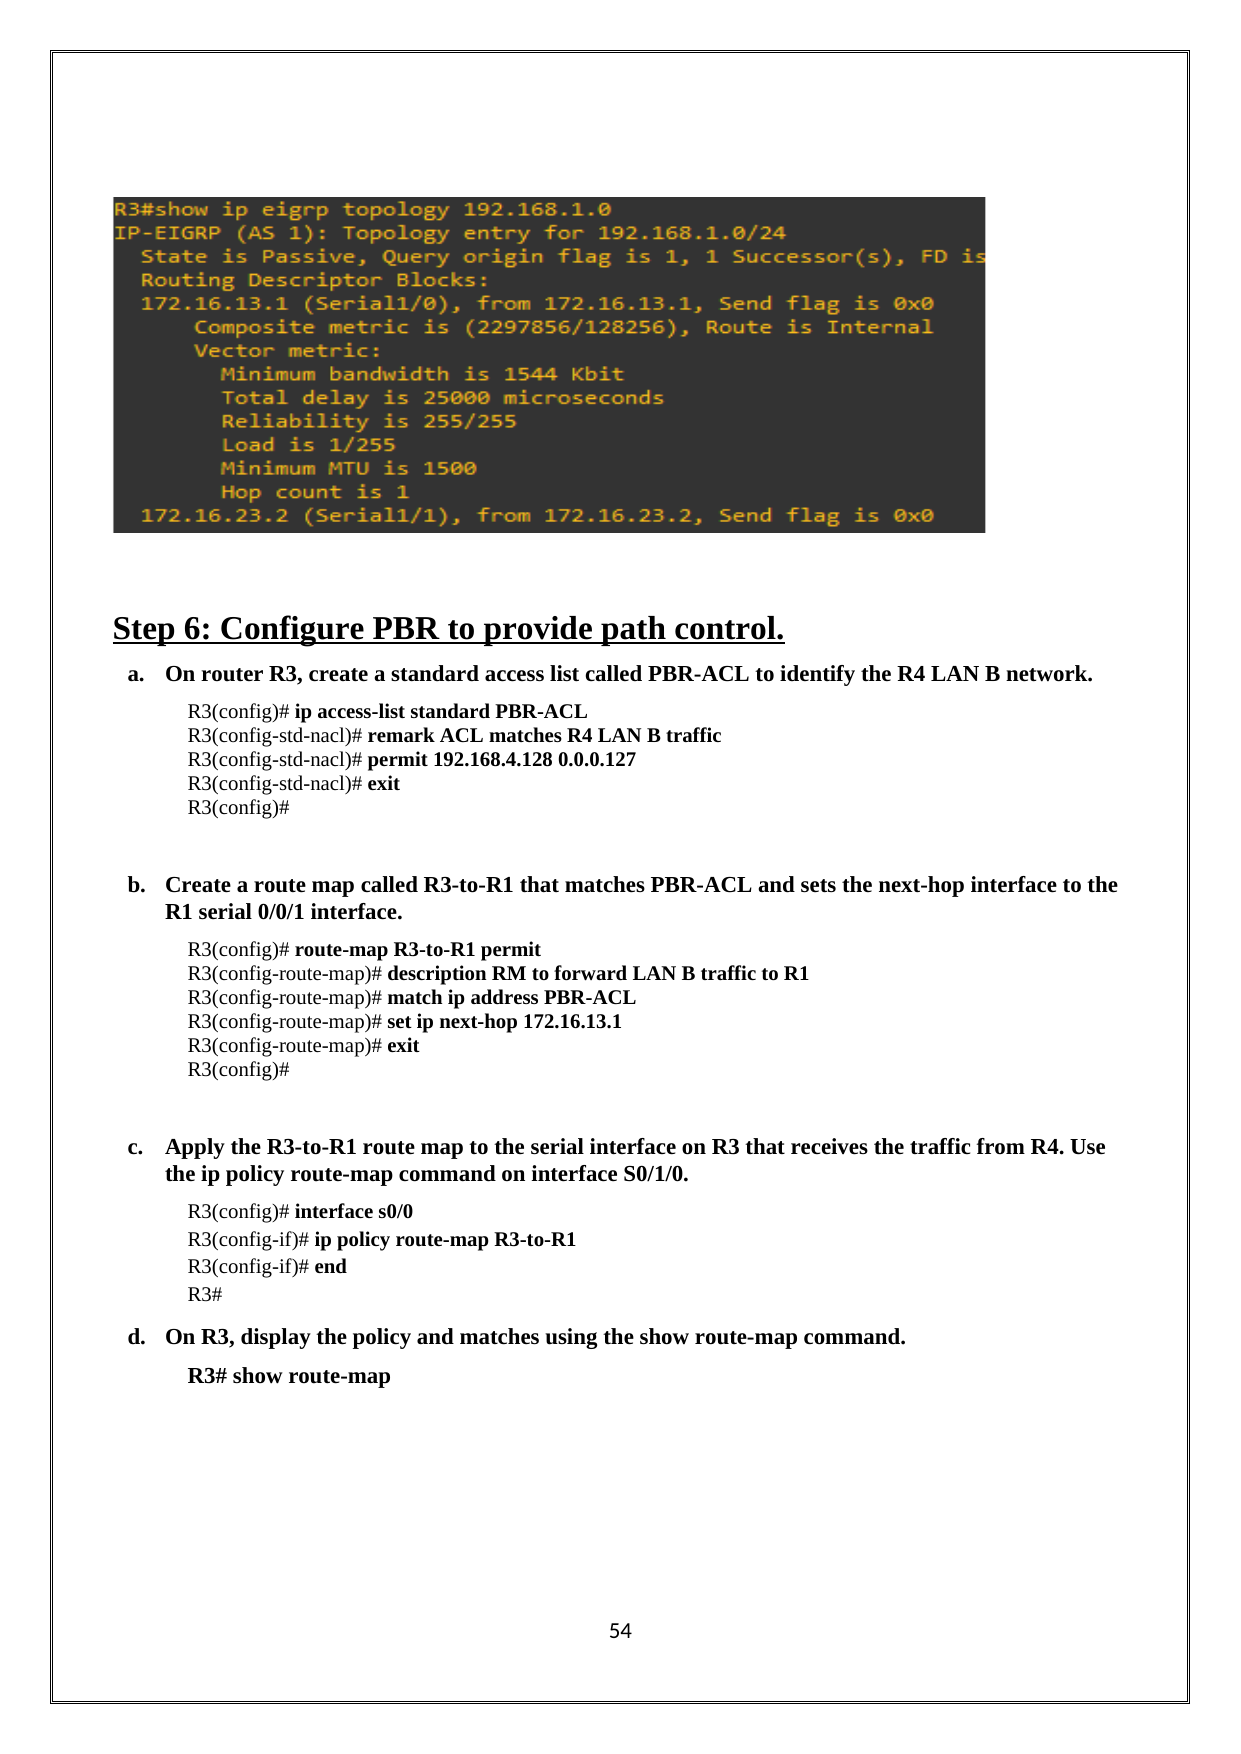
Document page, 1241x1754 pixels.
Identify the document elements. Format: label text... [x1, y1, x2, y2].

picture [112, 197, 986, 533]
text R3(config-if)# end [187, 1254, 1128, 1278]
text Step 6: Configure PBR to provide path control. [112, 609, 1128, 647]
text R3(config)# ip access-list standard PBR-ACL [187, 699, 1128, 723]
list On R3, display the policy and matches using the show route-map command. [127, 1322, 1128, 1349]
text R3(config-std-nacl)# remark ACL matches R4 LAN B traffic [187, 723, 1128, 747]
text R3(config-std-nacl)# permit 192.168.4.128 0.0.0.127 [187, 747, 1128, 771]
text R3(config)# [187, 1057, 1128, 1081]
list On router R3, create a standard access list called PBR-ACL to identify the R4 LAN B network. [127, 659, 1128, 687]
list Create a route map called R3-to-R1 that matches PBR-ACL and sets the next-hop interface to the R1 serial 0/0/1 interface. [127, 870, 1128, 924]
text R3# show route-map [187, 1362, 1128, 1388]
text R3(config-if)# ip policy route-map R3-to-R1 [187, 1227, 1128, 1251]
text R3(config-route-map)# set ip next-hop 172.16.13.1 [187, 1009, 1128, 1033]
text R3(config)# [187, 795, 1128, 819]
text R3# [187, 1282, 1128, 1306]
text R3(config)# route-map R3-to-R1 permit [187, 937, 1128, 961]
text R3(config-route-map)# exit [187, 1033, 1128, 1057]
text R3(config)# interface s0/0 [187, 1199, 1128, 1223]
text R3(config-route-map)# description RM to forward LAN B traffic to R1 [187, 961, 1128, 985]
list Apply the R3-to-R1 route map to the serial interface on R3 that receives the traffic from R4. Use the ip policy route-map command on interface S0/1/0. [127, 1132, 1128, 1187]
text R3(config-std-nacl)# exit [187, 771, 1128, 795]
text R3(config-route-map)# match ip address PBR-ACL [187, 985, 1128, 1009]
